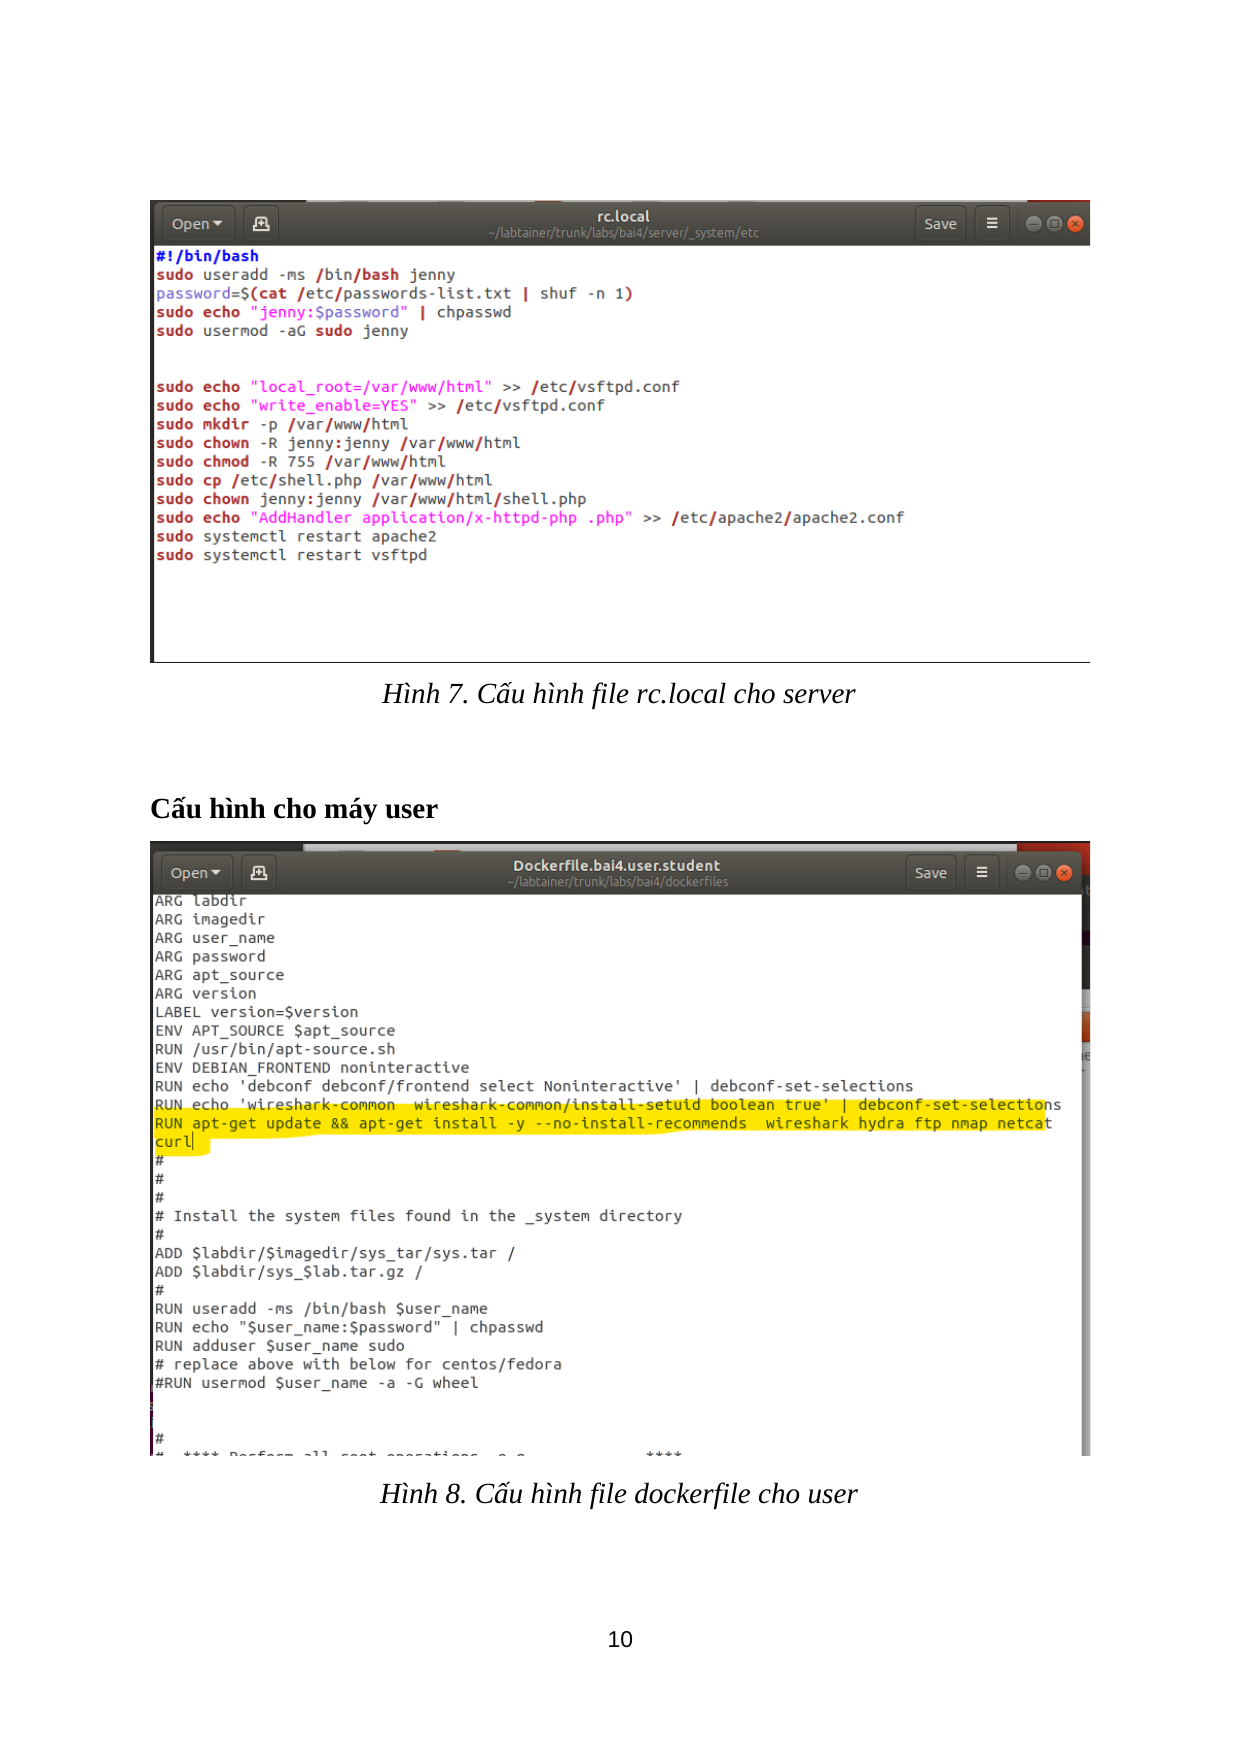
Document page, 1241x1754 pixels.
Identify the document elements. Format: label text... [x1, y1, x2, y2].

text Cấu hình cho máy user [150, 791, 1090, 824]
picture [150, 841, 1091, 1456]
picture [150, 200, 1091, 663]
